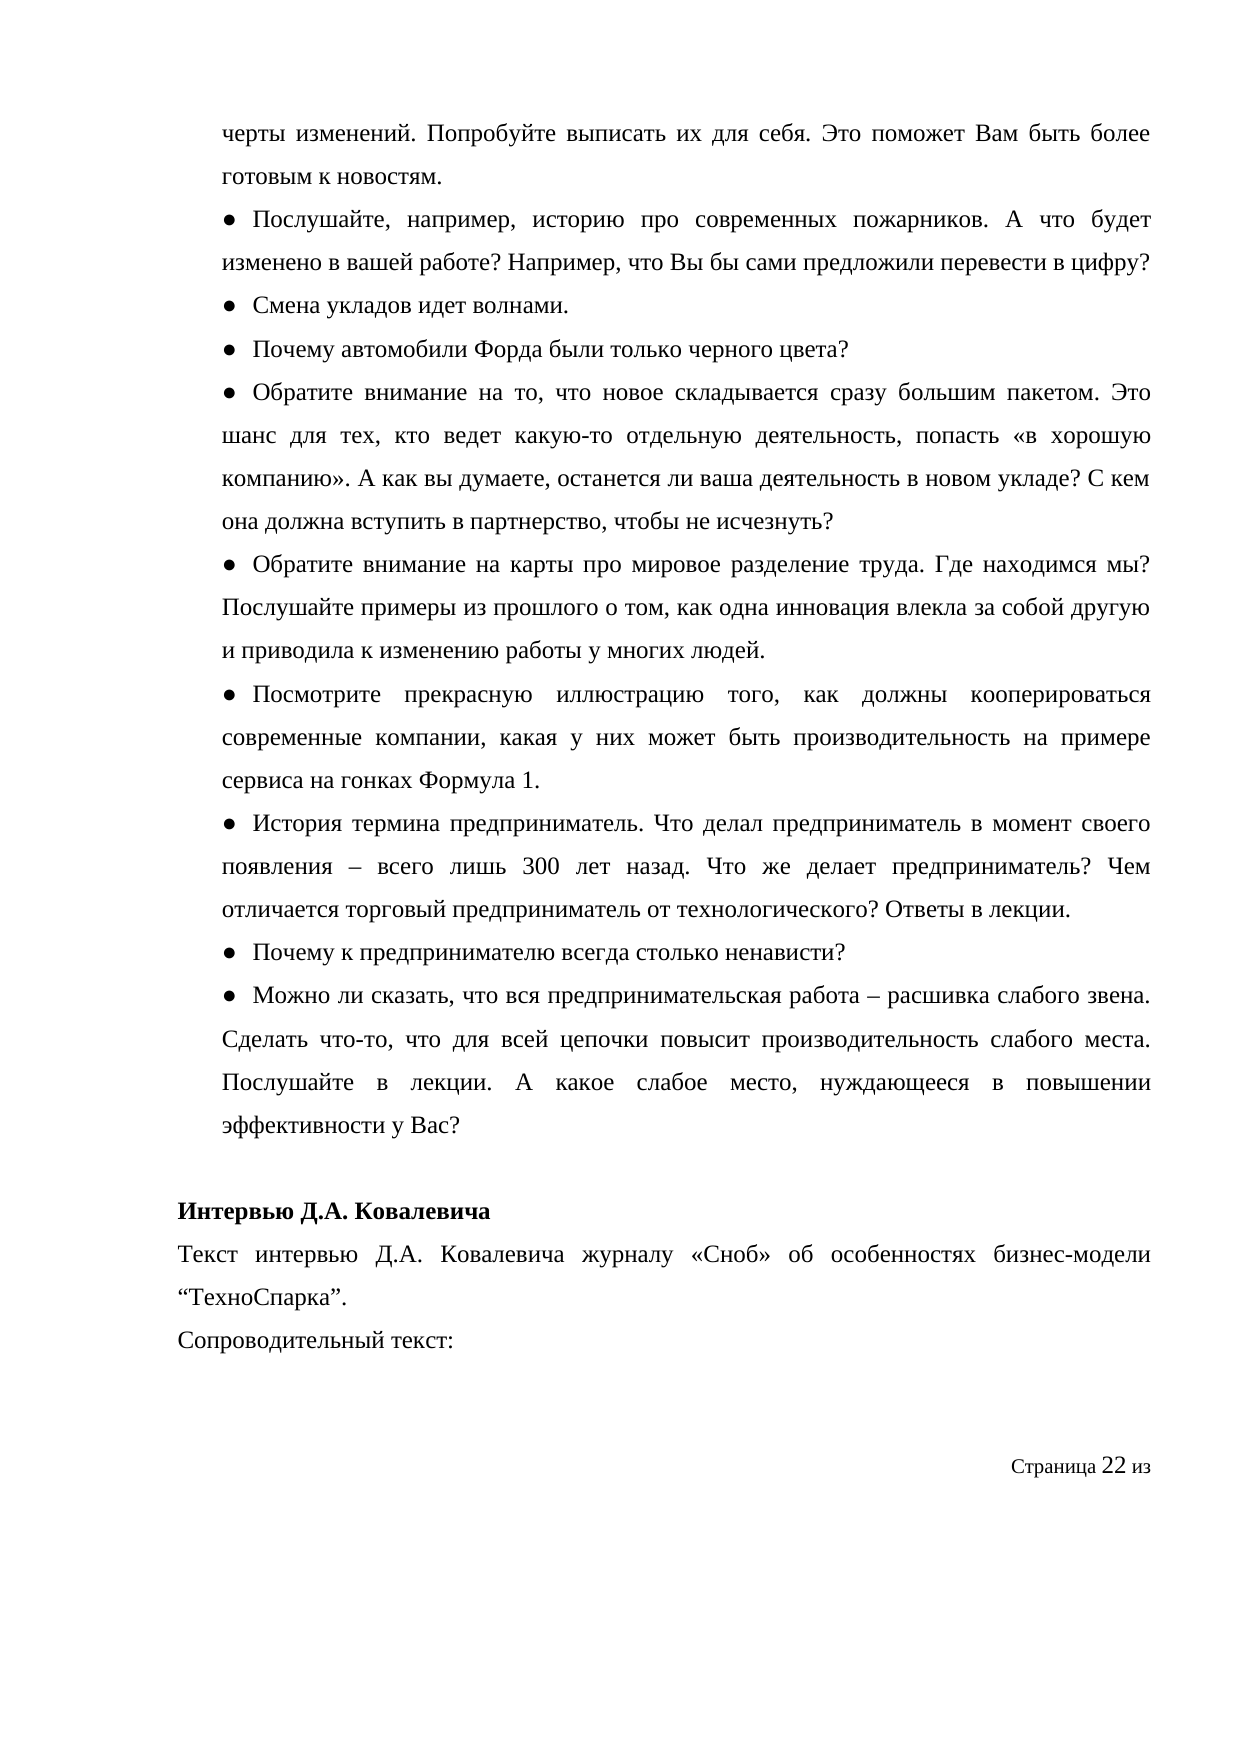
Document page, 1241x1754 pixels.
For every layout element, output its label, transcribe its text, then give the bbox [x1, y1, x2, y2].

text ● История термина предприниматель. Что делал предприниматель в момент своего появления – всего лишь 300 лет назад. Что же делает предприниматель? Чем отличается торговый предприниматель от технологического? Ответы в лекции. [222, 808, 1152, 923]
text ● Обратите внимание на карты про мировое разделение труда. Где находимся мы? Послушайте примеры из прошлого о том, как одна инновация влекла за собой другую и приводила к изменению работы у многих людей. [222, 549, 1152, 664]
text ● Посмотрите прекрасную иллюстрацию того, как должны кооперироваться современные компании, какая у них может быть производительность на примере сервиса на гонках Формула 1. [222, 679, 1152, 794]
text ● Послушайте, например, историю про современных пожарников. А что будет изменено в вашей работе? Например, что Вы бы сами предложили перевести в цифру? [222, 204, 1152, 276]
text Текст интервью Д.А. Ковалевича журналу «Сноб» об особенностях бизнес-модели “ТехноСпарка”. [177, 1239, 1152, 1311]
text ● Можно ли сказать, что вся предпринимательская работа – расшивка слабого звена. Сделать что-то, что для всей цепочки повысит производительность слабого места. Послушайте в лекции. А какое слабое место, нуждающееся в повышении эффективности у Вас? [222, 981, 1152, 1139]
text Сопроводительный текст: [177, 1326, 1152, 1354]
text ● Смена укладов идет волнами. [222, 291, 1152, 319]
text ● Почему к предпринимателю всегда столько ненависти? [222, 937, 1152, 966]
text ● Почему автомобили Форда были только черного цвета? [222, 334, 1152, 362]
text Интервью Д.А. Ковалевича [177, 1196, 1152, 1225]
text ● Обратите внимание на то, что новое складывается сразу большим пакетом. Это шанс для тех, кто ведет какую-то отдельную деятельность, попасть «в хорошую компанию». А как вы думаете, останется ли ваша деятельность в новом укладе? С кем она должна вступить в партнерство, чтобы не исчезнуть? [222, 377, 1152, 535]
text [222, 118, 1152, 190]
